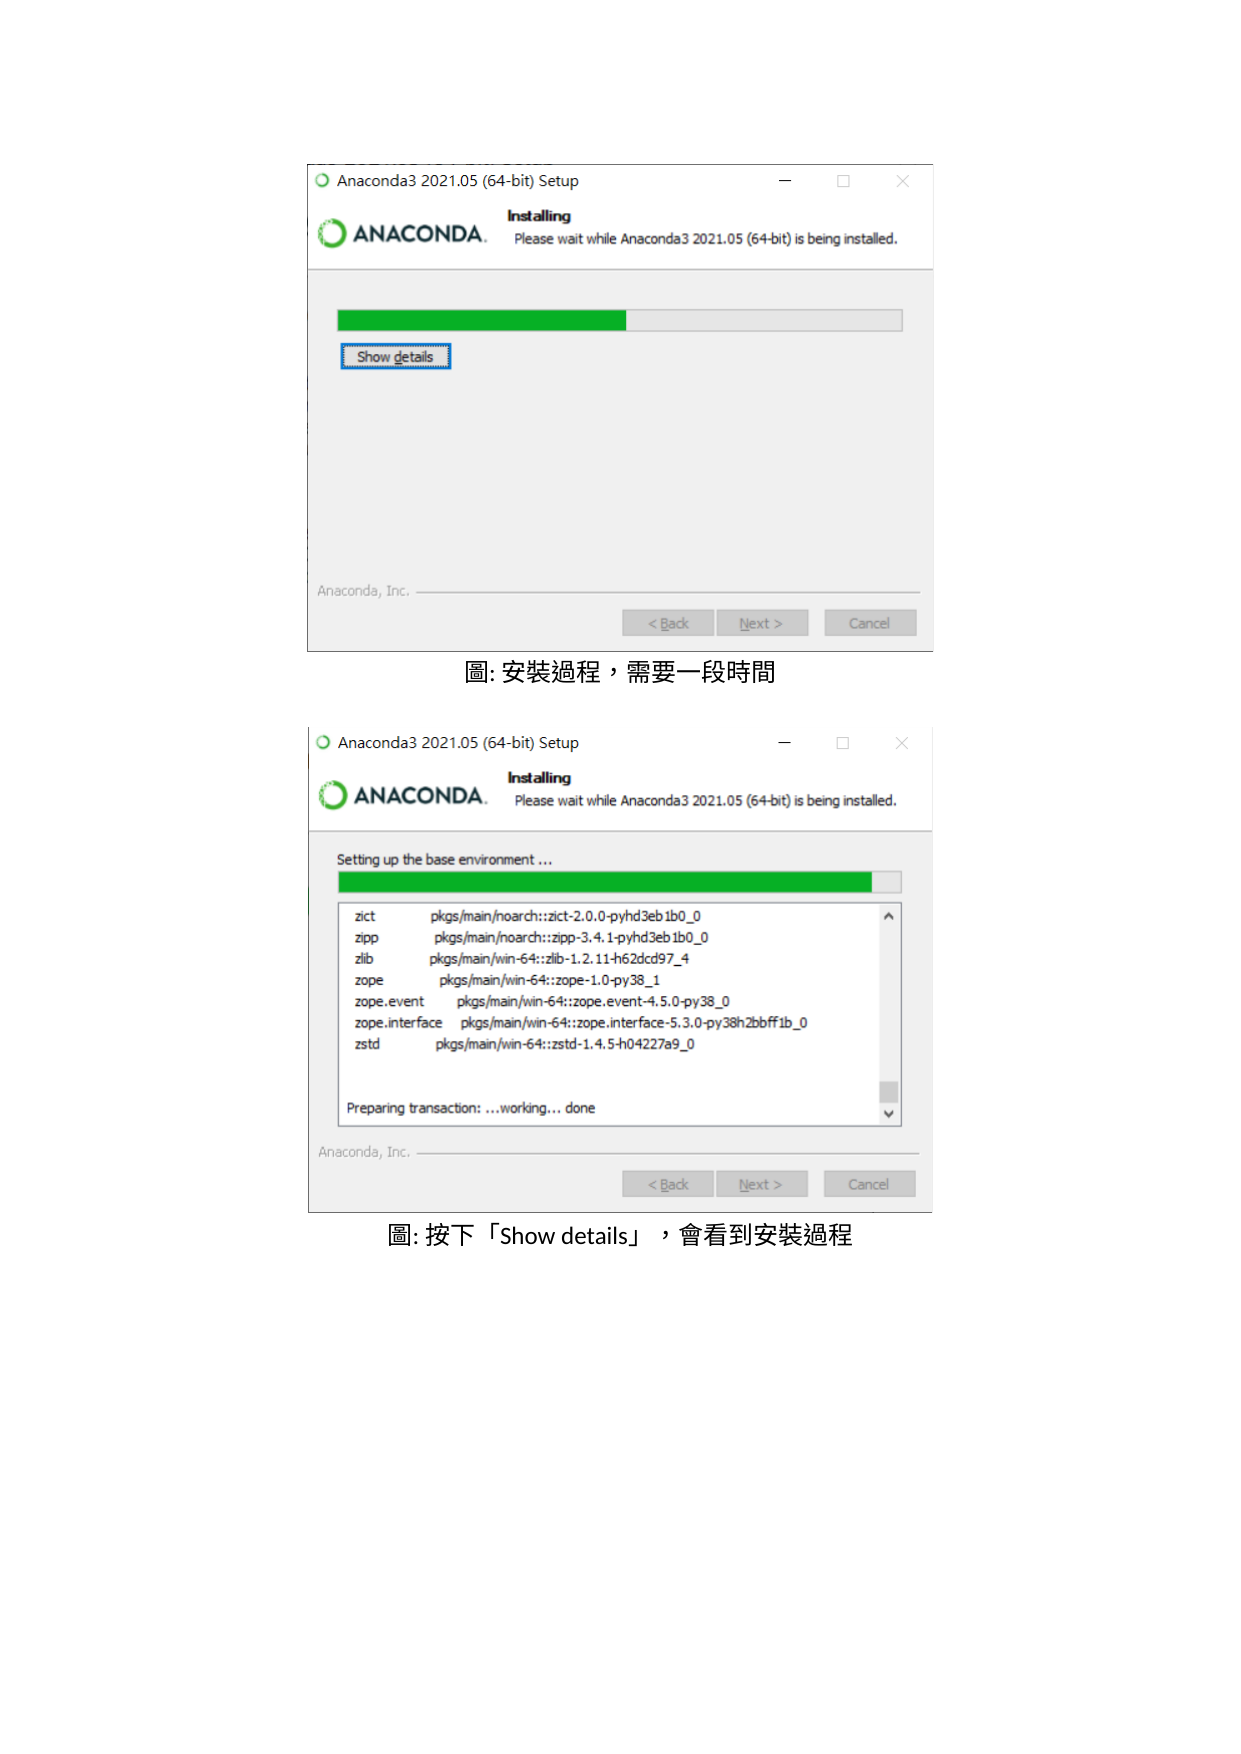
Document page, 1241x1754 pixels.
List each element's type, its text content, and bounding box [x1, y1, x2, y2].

picture [307, 164, 934, 652]
text 圖: 按下「Show details」，會看到安裝過程 [187, 1214, 1053, 1252]
text 圖: 安裝過程，需要一段時間 [187, 652, 1053, 689]
picture [308, 727, 933, 1213]
